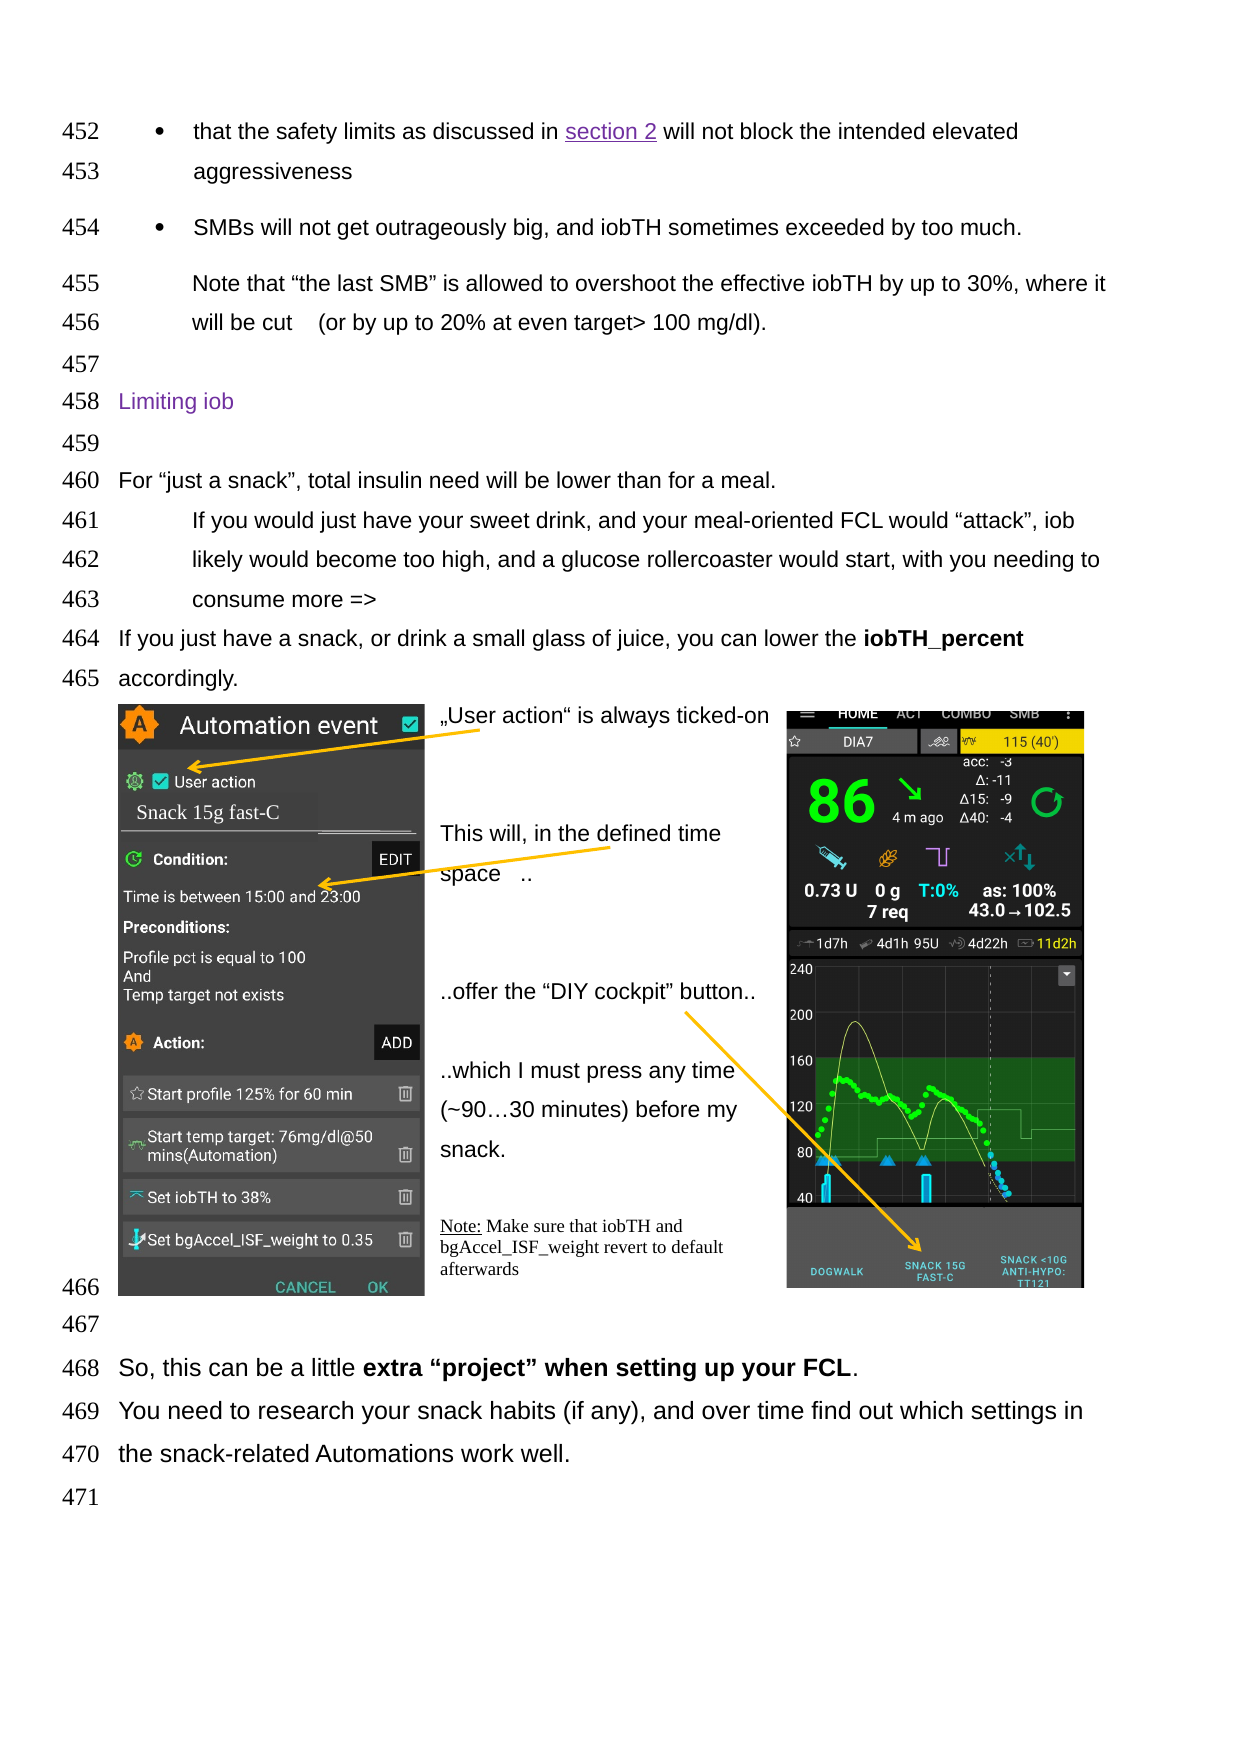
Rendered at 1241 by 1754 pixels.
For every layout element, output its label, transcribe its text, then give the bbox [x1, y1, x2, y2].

text So, this can be a little extra “project” when setting up your FCL. [118, 1353, 1122, 1381]
text You need to research your snack habits (if any), and over time find out which settings in the snack-related Automations work well. [118, 1396, 1122, 1468]
list SMBs will not get outrageously big, and iobTH sometimes exceeded by too much. [156, 214, 1122, 240]
text If you would just have your sweet drink, and your meal-oriented FCL would “attack”, iob likely would become too high, and a glucose rollercoaster would start, with you needing to consume more => [192, 507, 1122, 612]
picture [786, 711, 1085, 1288]
text If you just have a snack, or drink a small glass of juice, you can lower the iobTH_percent accordingly. [118, 625, 1122, 691]
text Limiting iob [118, 388, 1122, 415]
text For “just a snack”, total insulin need will be lower than for a meal. [118, 467, 1122, 494]
list that the safety limits as discussed in section 2 will not block the intended elevated aggressiveness [156, 118, 1122, 184]
picture [118, 704, 424, 1296]
text Note that “the last SMB” is allowed to overshoot the effective iobTH by up to 30%, where it will be cut (or by up to 20% at even target> 100 mg/dl). [192, 270, 1122, 336]
